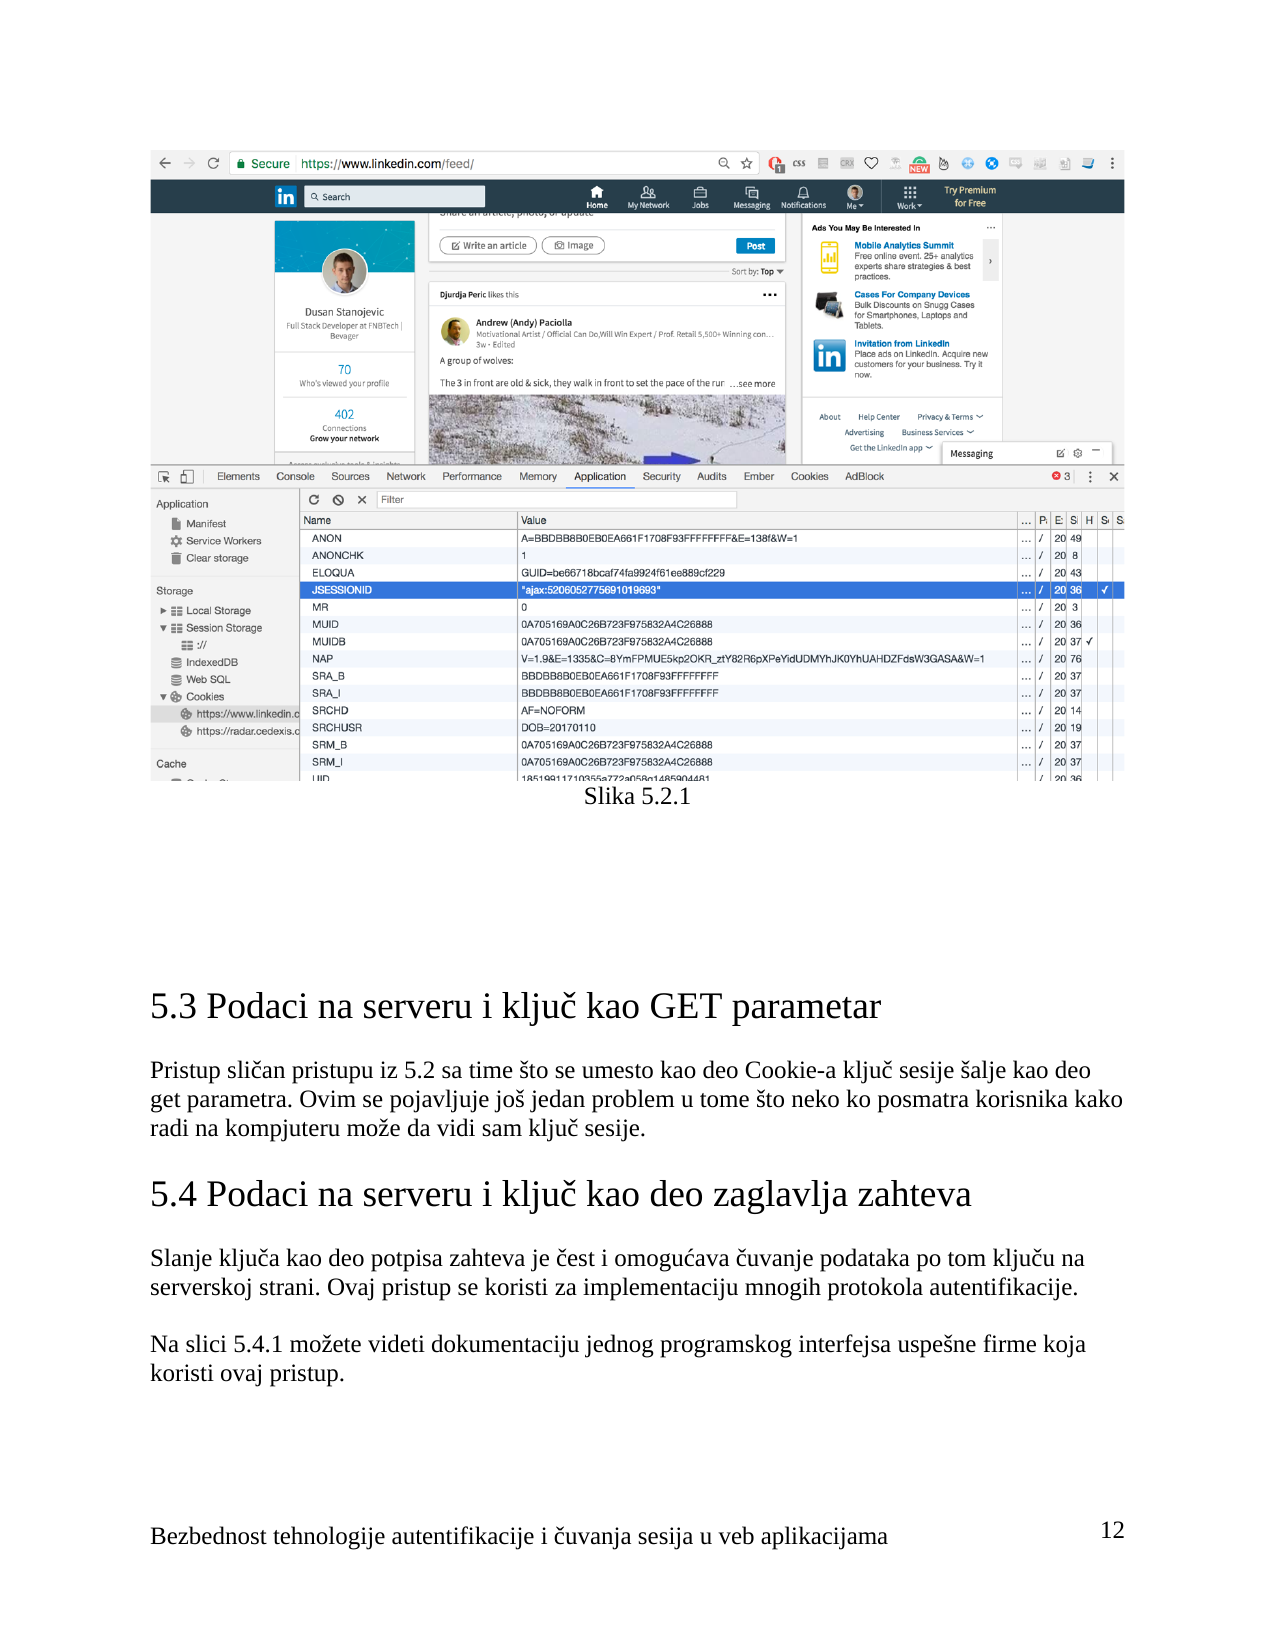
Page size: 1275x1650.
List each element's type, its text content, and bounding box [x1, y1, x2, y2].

subtitle 5.3 Podaci na serveru i ključ kao GET parametar [150, 983, 1125, 1026]
text Slanje ključa kao deo potpisa zahteva je čest i omogućava čuvanje podataka po tom ključu na serverskoj strani. Ovaj pristup se koristi za implementaciju mnogih protokola autentifikacije. [150, 1243, 1125, 1301]
text Slika 5.2.1 [150, 781, 1125, 809]
text Na slici 5.4.1 možete videti dokumentaciju jednog programskog interfejsa uspešne firme koja koristi ovaj pristup. [150, 1329, 1125, 1387]
text Pristup sličan pristupu iz 5.2 sa time što se umesto kao deo Cookie-a ključ sesije šalje kao deo get parametra. Ovim se pojavljuje još jedan problem u tome što neko ko posmatra korisnika kako radi na kompjuteru može da vidi sam ključ sesije. [150, 1056, 1125, 1142]
subtitle 5.4 Podaci na serveru i ključ kao deo zaglavlja zahteva [150, 1171, 1125, 1214]
picture [150, 150, 1125, 781]
